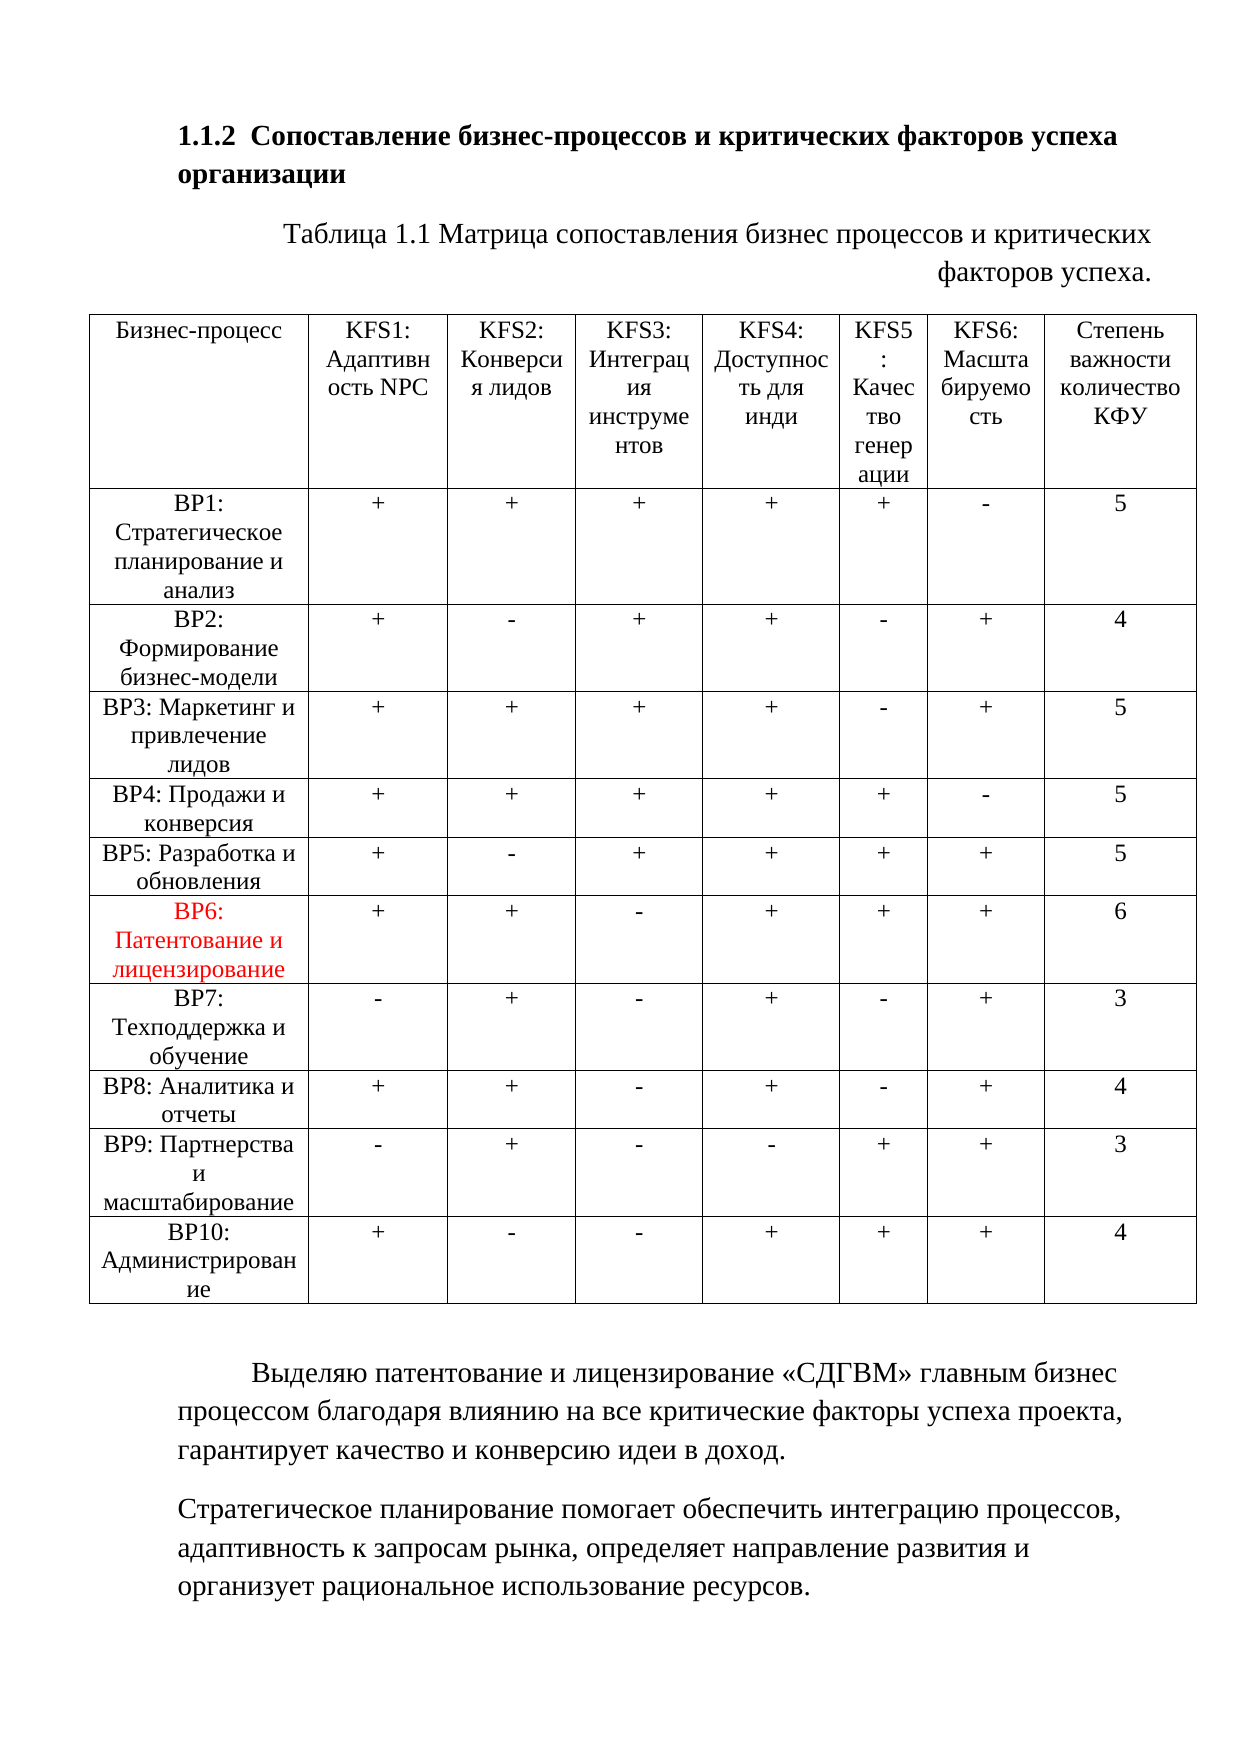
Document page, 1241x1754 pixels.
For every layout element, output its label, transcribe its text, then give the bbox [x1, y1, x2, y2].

table_cell BP6: Патентование и лицензирование [90, 896, 308, 982]
table_cell + [576, 692, 702, 778]
table_cell - [840, 692, 927, 778]
table_cell + [840, 1129, 927, 1216]
table_cell + [928, 605, 1044, 691]
table_cell - [576, 984, 702, 1070]
table_cell + [309, 692, 447, 778]
table_cell + [309, 1217, 447, 1303]
table_cell - [840, 984, 927, 1070]
table_cell + [448, 1129, 575, 1216]
table_cell + [703, 984, 839, 1070]
table_cell BP4: Продажи и конверсия [90, 779, 308, 837]
table_cell - [309, 1129, 447, 1216]
table_cell 4 [1045, 605, 1196, 691]
table_cell + [448, 692, 575, 778]
table_cell + [703, 838, 839, 895]
table_cell + [840, 489, 927, 603]
table_cell 3 [1045, 1129, 1196, 1216]
table_cell - [840, 605, 927, 691]
table_header KFS3: Интеграция инструментов [576, 315, 702, 487]
table_cell BP8: Аналитика и отчеты [90, 1071, 308, 1128]
table_cell + [928, 896, 1044, 982]
table_header KFS4: Доступность для инди [703, 315, 839, 487]
table_cell - [928, 489, 1044, 603]
table_cell BP9: Партнерства и масштабирование [90, 1129, 308, 1216]
table_cell + [576, 605, 702, 691]
table_cell - [448, 605, 575, 691]
table_cell + [840, 896, 927, 982]
table_cell + [928, 692, 1044, 778]
table_header KFS6: Масштабируемость [928, 315, 1044, 487]
table_cell + [703, 896, 839, 982]
table_cell + [703, 779, 839, 837]
table_header KFS5: Качество генерации [840, 315, 927, 487]
table_cell BP1: Стратегическое планирование и анализ [90, 489, 308, 603]
table_cell - [576, 1071, 702, 1128]
table_cell BP5: Разработка и обновления [90, 838, 308, 895]
table_cell 5 [1045, 692, 1196, 778]
table_cell 5 [1045, 838, 1196, 895]
table_cell 5 [1045, 489, 1196, 603]
table_cell + [703, 489, 839, 603]
table_cell 4 [1045, 1217, 1196, 1303]
table_cell + [448, 489, 575, 603]
text Таблица 1.1 Матрица сопоставления бизнес процессов и критических факторов успеха. [177, 216, 1152, 288]
table_cell + [448, 984, 575, 1070]
table_cell + [309, 896, 447, 982]
table_cell + [928, 1129, 1044, 1216]
table_cell BP7: Техподдержка и обучение [90, 984, 308, 1070]
table_cell + [576, 779, 702, 837]
table_cell + [309, 779, 447, 837]
table_cell + [309, 489, 447, 603]
text Выделяю патентование и лицензирование «СДГВМ» главным бизнес процессом благодаря влиянию на все критические факторы успеха проекта, гарантирует качество и конверсию идеи в доход. [177, 1355, 1152, 1466]
table_cell BP3: Маркетинг и привлечение лидов [90, 692, 308, 778]
table_cell + [309, 605, 447, 691]
text Стратегическое планирование помогает обеспечить интеграцию процессов, адаптивность к запросам рынка, определяет направление развития и организует рациональное использование ресурсов. [177, 1491, 1152, 1602]
table_cell 4 [1045, 1071, 1196, 1128]
table_cell + [448, 896, 575, 982]
table_header Бизнес-процесс [90, 315, 308, 487]
table_cell 6 [1045, 896, 1196, 982]
table_cell BP2: Формирование бизнес-модели [90, 605, 308, 691]
table_cell - [576, 896, 702, 982]
table_cell + [703, 1071, 839, 1128]
table_cell 3 [1045, 984, 1196, 1070]
table_cell BP10: Администрирование [90, 1217, 308, 1303]
table_cell + [703, 605, 839, 691]
table_header KFS2: Конверсия лидов [448, 315, 575, 487]
table_cell + [928, 1071, 1044, 1128]
table_cell - [448, 1217, 575, 1303]
table_cell 5 [1045, 779, 1196, 837]
table_cell + [840, 1217, 927, 1303]
table_header Степень важности количество КФУ [1045, 315, 1196, 487]
table_cell + [448, 1071, 575, 1128]
table_cell - [576, 1217, 702, 1303]
table_cell - [840, 1071, 927, 1128]
table_header KFS1: Адаптивность NPC [309, 315, 447, 487]
table_cell - [928, 779, 1044, 837]
table_cell - [309, 984, 447, 1070]
table_cell + [576, 838, 702, 895]
table_cell + [928, 1217, 1044, 1303]
table_cell + [928, 838, 1044, 895]
table_cell + [928, 984, 1044, 1070]
table_cell + [448, 779, 575, 837]
table_cell + [703, 692, 839, 778]
table_cell - [576, 1129, 702, 1216]
table_cell + [840, 838, 927, 895]
table_cell + [703, 1217, 839, 1303]
table_cell + [309, 838, 447, 895]
subtitle 1.1.2 Сопоставление бизнес-процессов и критических факторов успеха организации [177, 118, 1152, 190]
table_cell + [576, 489, 702, 603]
table_cell + [309, 1071, 447, 1128]
table_cell - [703, 1129, 839, 1216]
table_cell - [448, 838, 575, 895]
table_cell + [840, 779, 927, 837]
